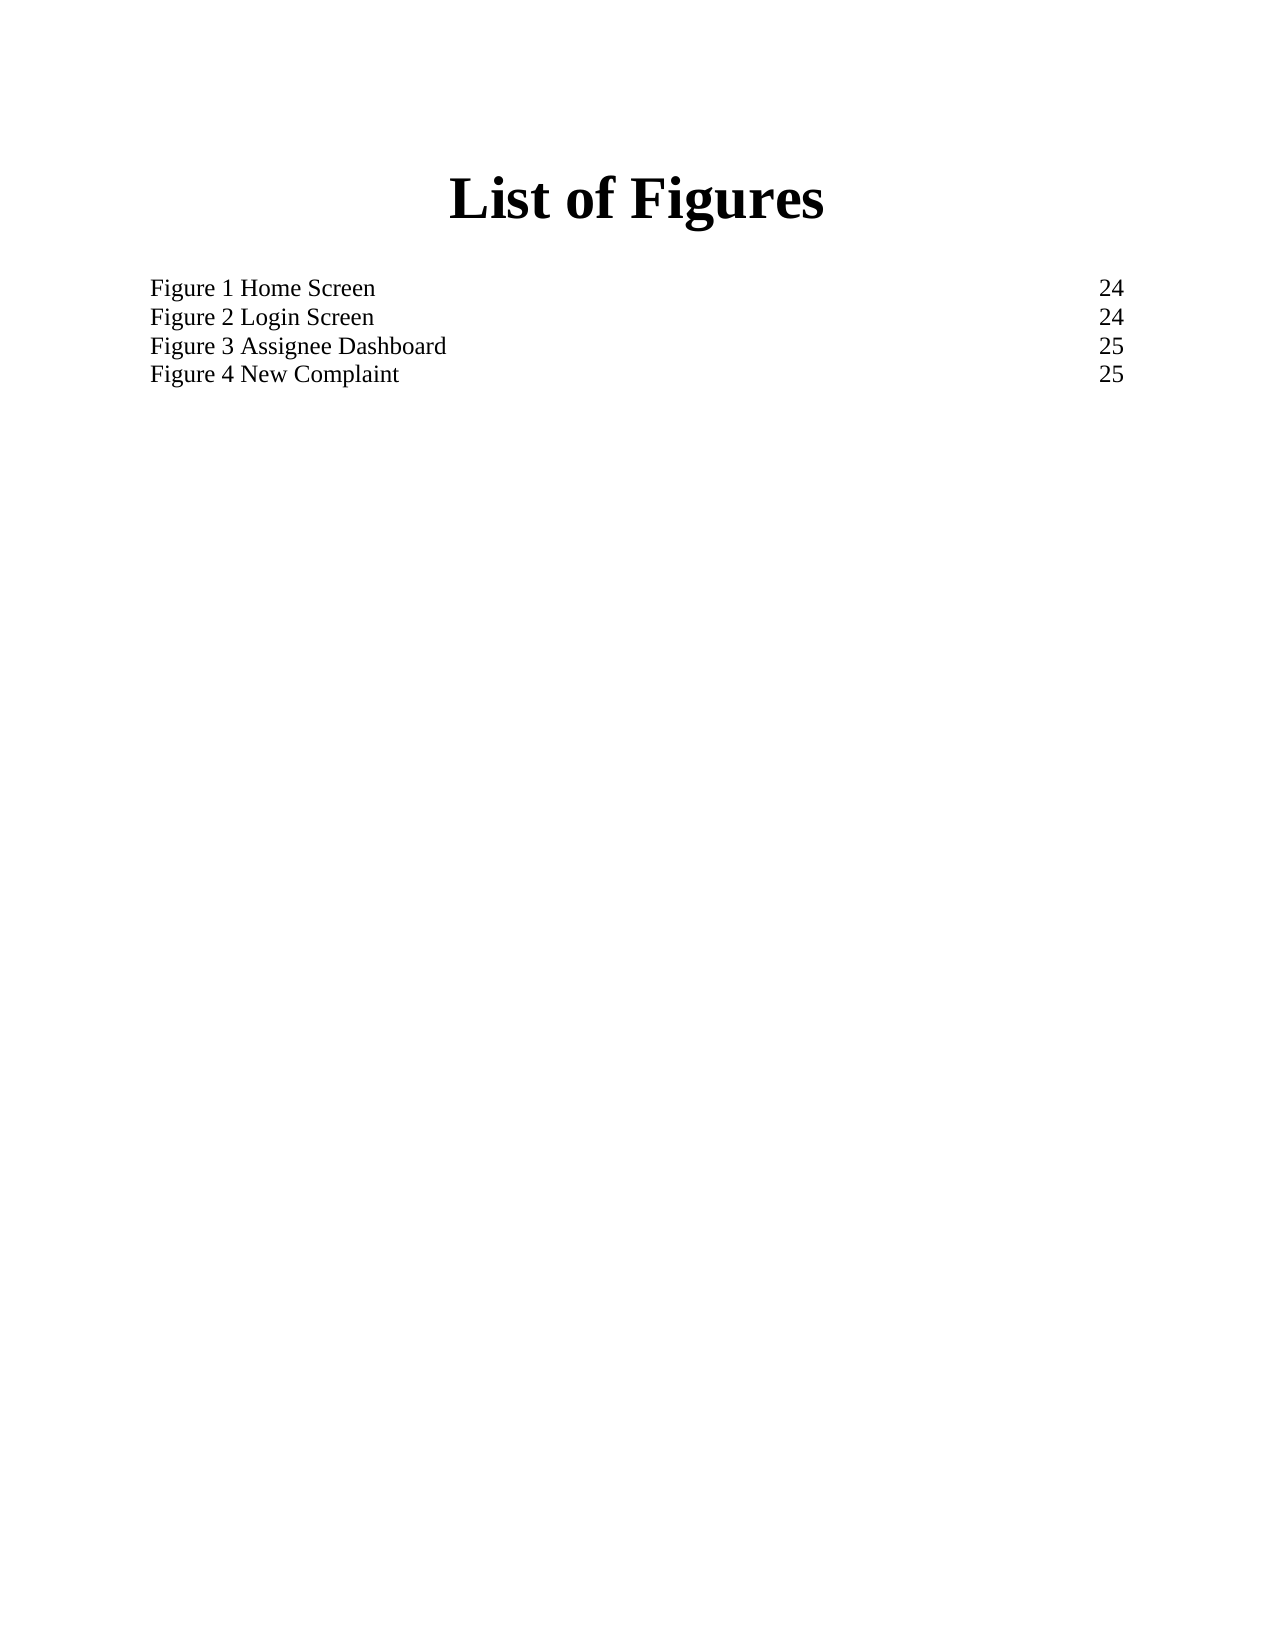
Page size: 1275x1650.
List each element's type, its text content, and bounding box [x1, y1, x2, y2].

text List of Figures [150, 162, 1125, 232]
